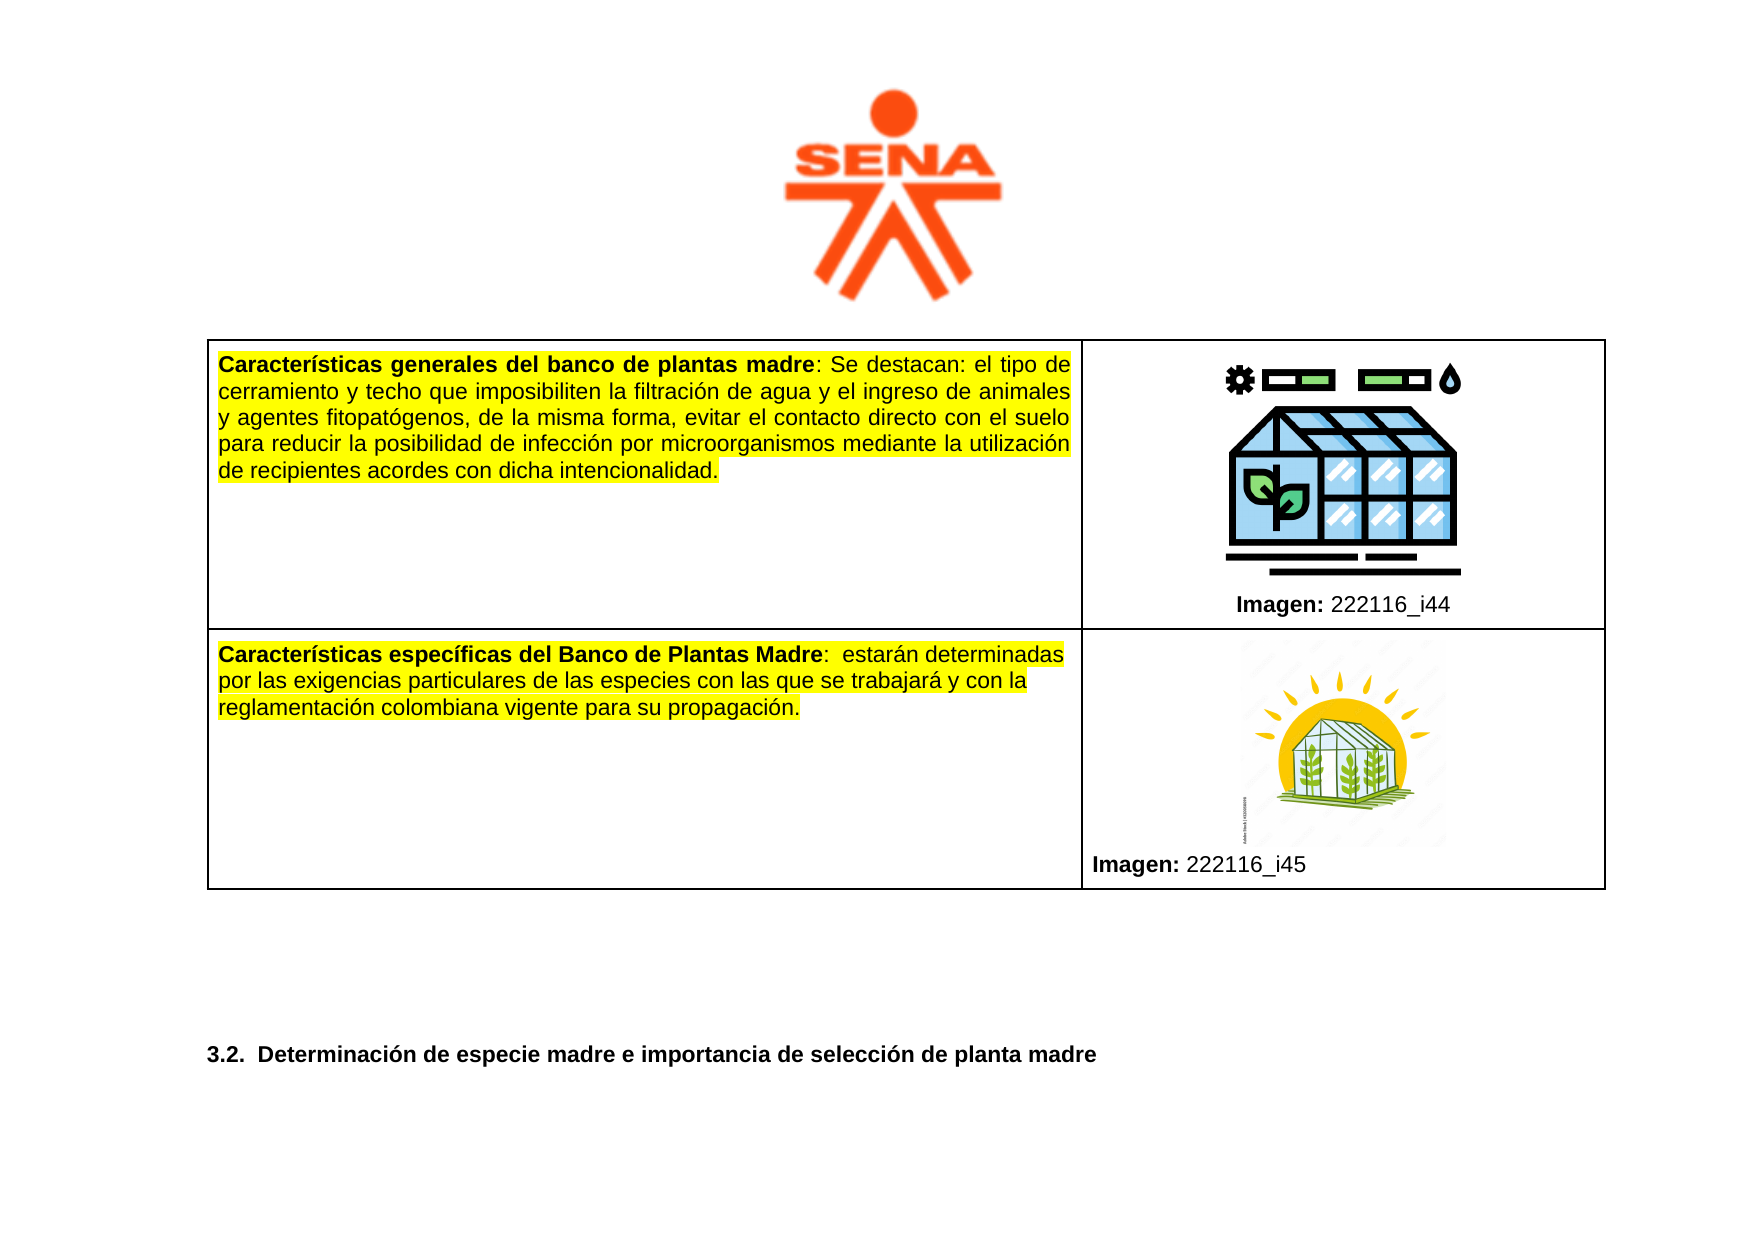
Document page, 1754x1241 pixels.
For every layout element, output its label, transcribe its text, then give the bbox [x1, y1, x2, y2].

table_cell Imagen: 222116_i45 [1083, 630, 1604, 888]
picture [766, 75, 1018, 313]
text 3.2. Determinación de especie madre e importancia de selección de planta madre [207, 1041, 1577, 1067]
table_cell Características específicas del Banco de Plantas Madre: estarán determinadas por las exigencias particulares de las especies con las que se trabajará y con la reglamentación colombiana vigente para su propagación. [209, 630, 1081, 888]
picture [1240, 640, 1447, 847]
table_cell Imagen: 222116_i44 [1083, 341, 1604, 628]
picture [1225, 351, 1461, 587]
table_cell Características generales del banco de plantas madre: Se destacan: el tipo de cerramiento y techo que imposibiliten la filtración de agua y el ingreso de animales y agentes fitopatógenos, de la misma forma, evitar el contacto directo con el suelo para reducir la posibilidad de infección por microorganismos mediante la utilización de recipientes acordes con dicha intencionalidad. [209, 341, 1081, 628]
